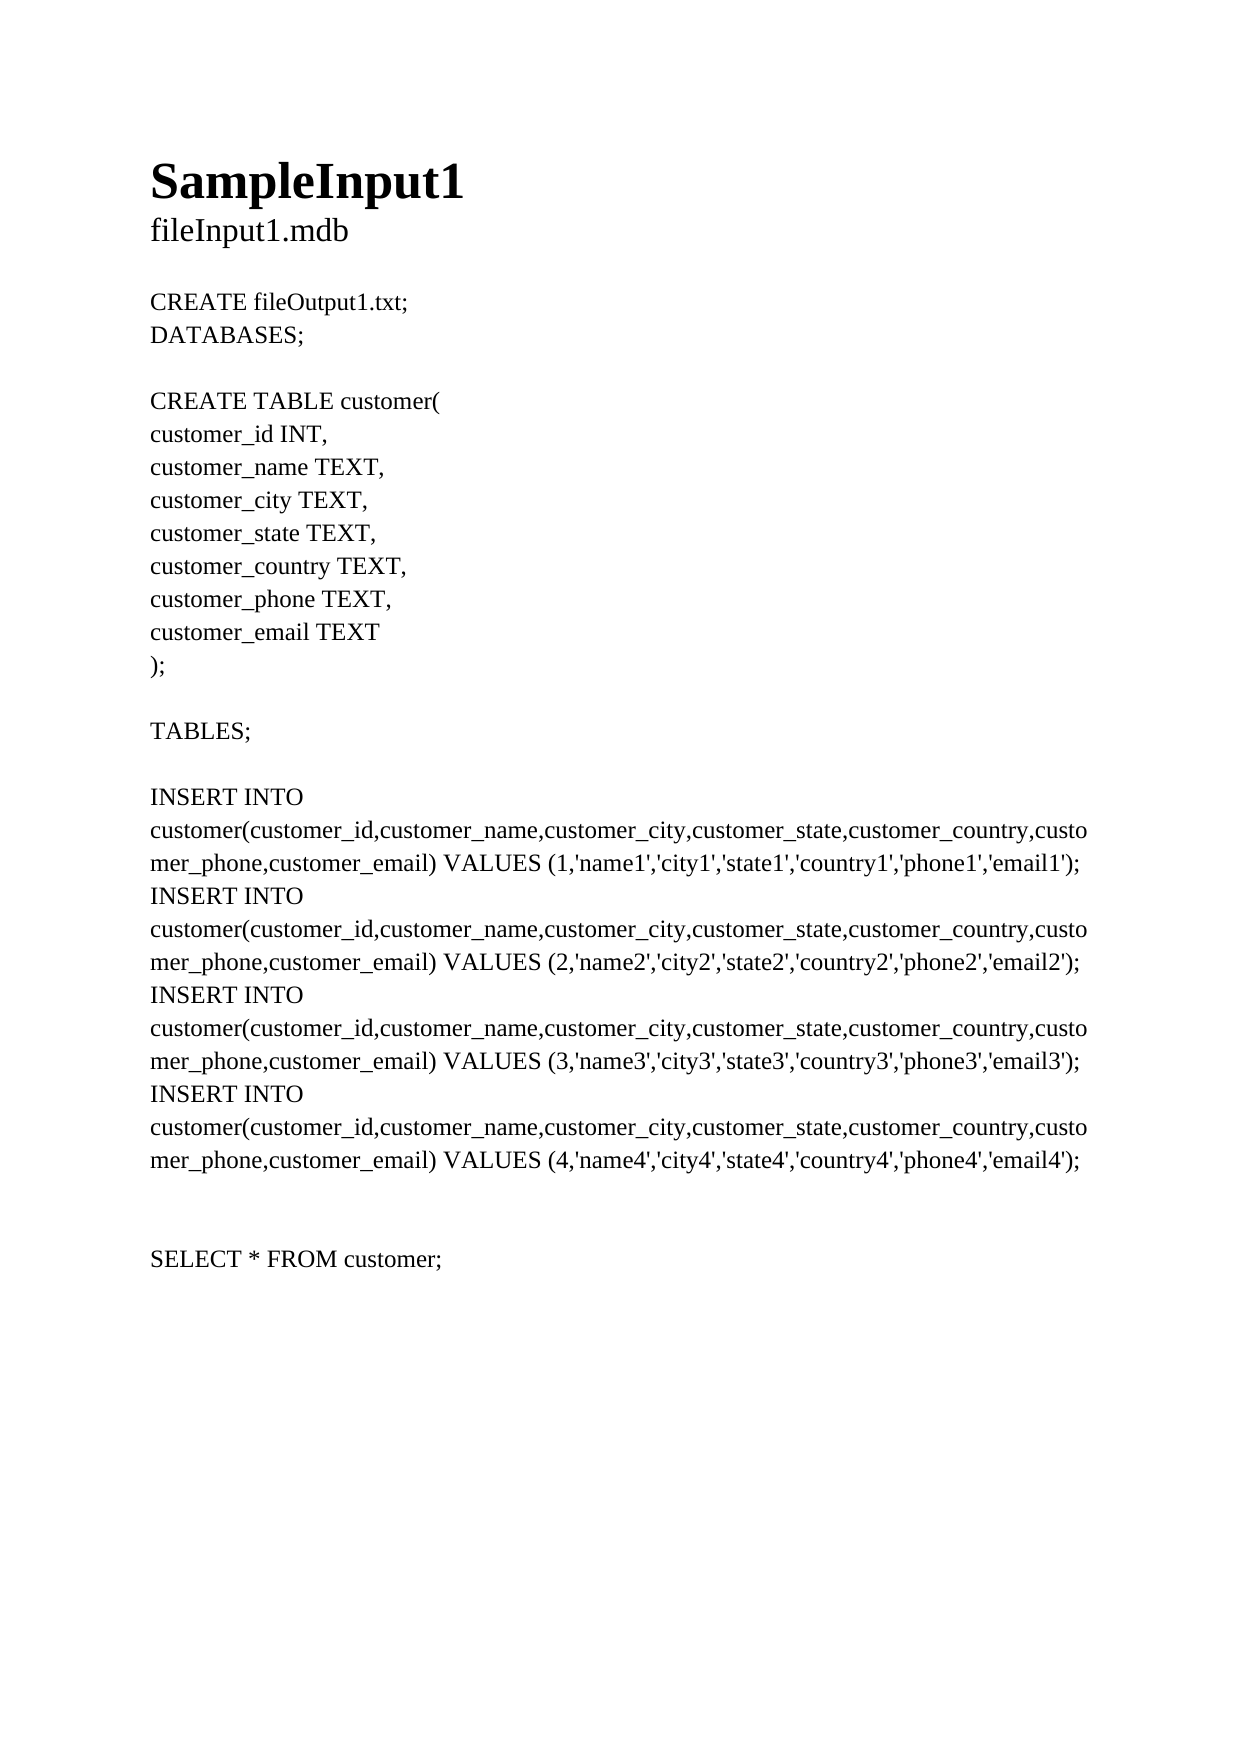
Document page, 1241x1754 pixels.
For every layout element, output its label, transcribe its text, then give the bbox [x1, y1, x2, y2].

text customer_email TEXT [150, 617, 1090, 646]
text customer_id INT, [150, 419, 1090, 448]
text customer_country TEXT, [150, 551, 1090, 580]
text customer_phone TEXT, [150, 584, 1090, 613]
text CREATE fileOutput1.txt; [150, 287, 1090, 316]
text INSERT INTO customer(customer_id,customer_name,customer_city,customer_state,customer_country,customer_phone,customer_email) VALUES (2,'name2','city2','state2','country2','phone2','email2'); [150, 881, 1090, 976]
text SELECT * FROM customer; [150, 1244, 1090, 1273]
text customer_name TEXT, [150, 452, 1090, 481]
text customer_city TEXT, [150, 485, 1090, 514]
text INSERT INTO customer(customer_id,customer_name,customer_city,customer_state,customer_country,customer_phone,customer_email) VALUES (3,'name3','city3','state3','country3','phone3','email3'); [150, 980, 1090, 1075]
text INSERT INTO customer(customer_id,customer_name,customer_city,customer_state,customer_country,customer_phone,customer_email) VALUES (4,'name4','city4','state4','country4','phone4','email4'); [150, 1079, 1090, 1174]
text CREATE TABLE customer( [150, 386, 1090, 415]
text TABLES; [150, 716, 1090, 745]
text DATABASES; [150, 320, 1090, 349]
text INSERT INTO customer(customer_id,customer_name,customer_city,customer_state,customer_country,customer_phone,customer_email) VALUES (1,'name1','city1','state1','country1','phone1','email1'); [150, 782, 1090, 877]
subtitle SampleInput1 [150, 150, 991, 210]
text customer_state TEXT, [150, 518, 1090, 547]
text ); [150, 650, 1090, 679]
subtitle fileInput1.mdb [150, 210, 1090, 248]
